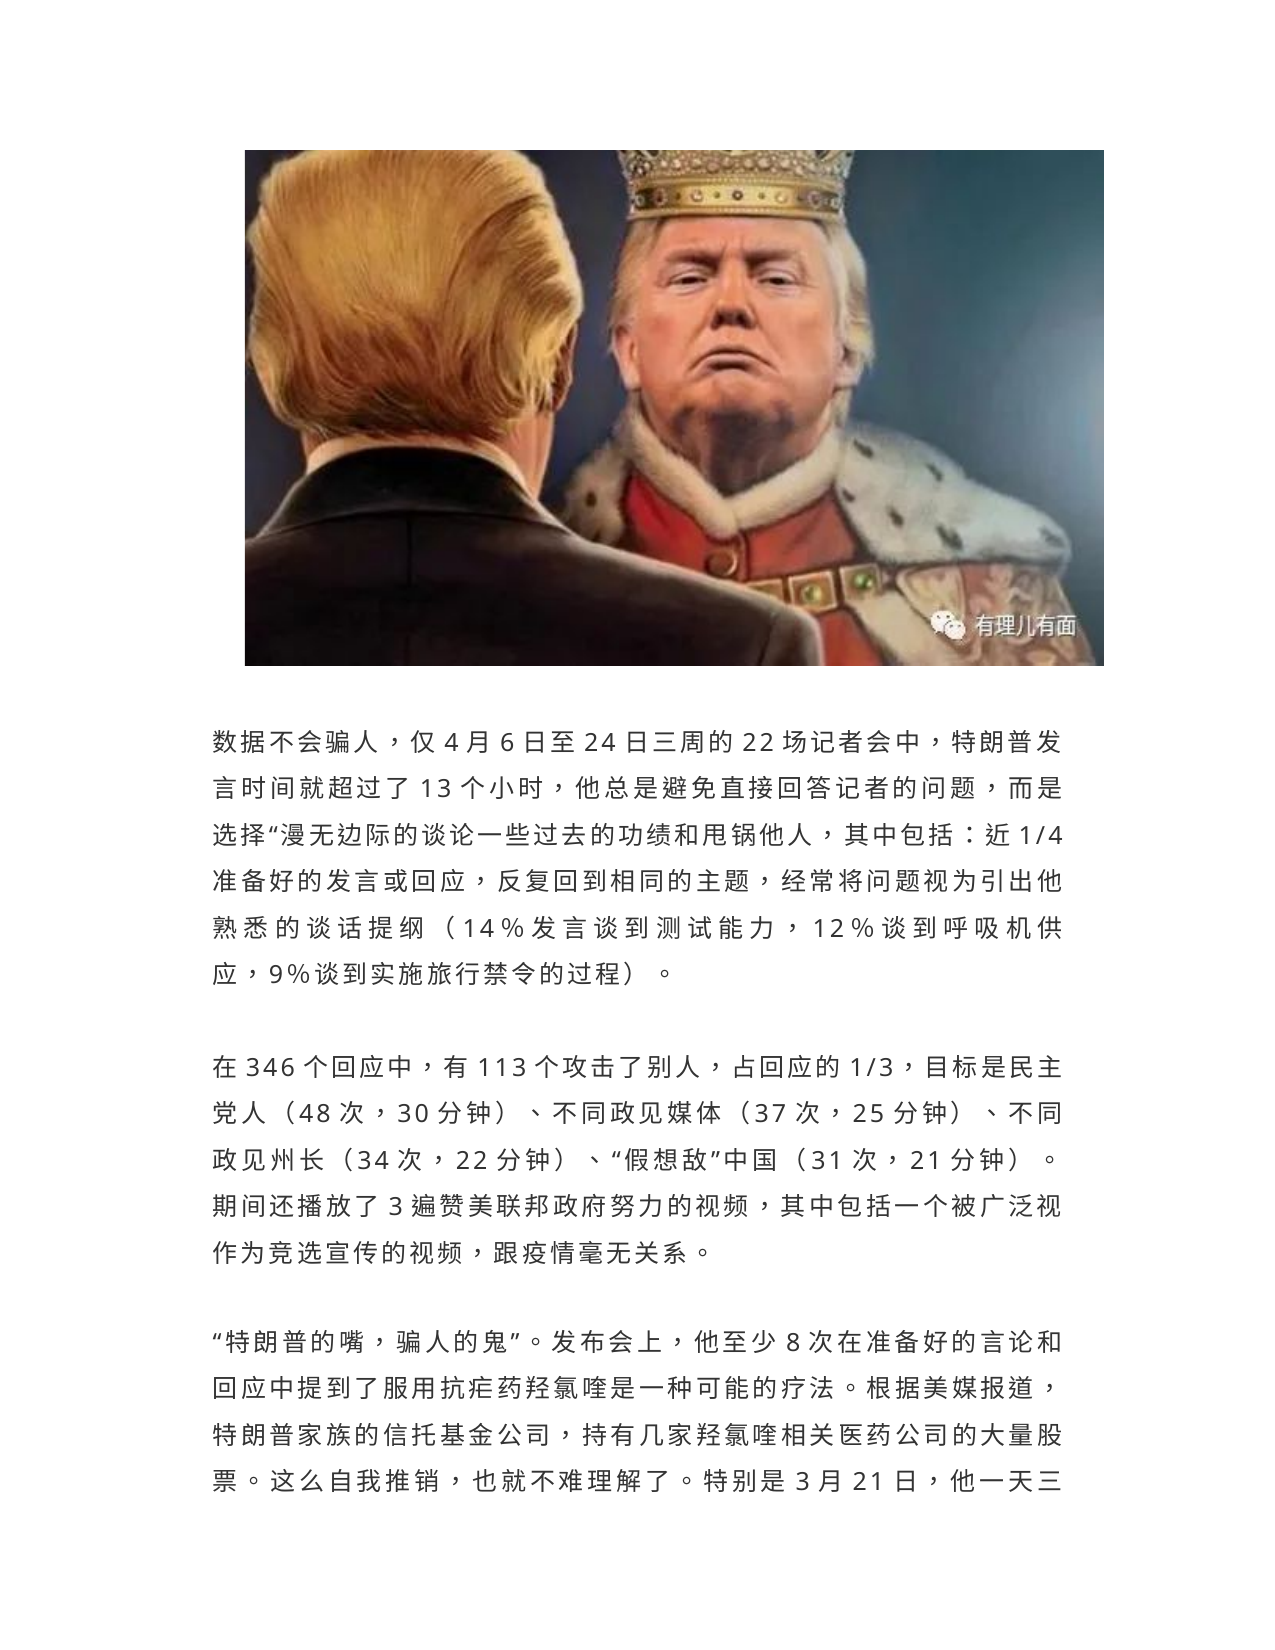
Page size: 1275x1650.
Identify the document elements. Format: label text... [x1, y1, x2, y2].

text 在346个回应中，有113个攻击了别人，占回应的1/3，目标是民主党人（48次，30分钟）、不同政见媒体（37次，25分钟）、不同政见州长（34次，22分钟）、“假想敌”中国（31次，21分钟）。期间还播放了3遍赞美联邦政府努力的视频，其中包括一个被广泛视作为竞选宣传的视频，跟疫情毫无关系。 [212, 1037, 1062, 1269]
text 数据不会骗人，仅4月6日至24日三周的22场记者会中，特朗普发言时间就超过了13个小时，他总是避免直接回答记者的问题，而是选择“漫无边际的谈论一些过去的功绩和甩锅他人，其中包括：近1/4准备好的发言或回应，反复回到相同的主题，经常将问题视为引出他熟悉的谈话提纲（14％发言谈到测试能力，12％谈到呼吸机供应，9％谈到实施旅行禁令的过程）。 [212, 712, 1062, 991]
picture [244, 150, 1104, 666]
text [212, 1312, 1062, 1498]
